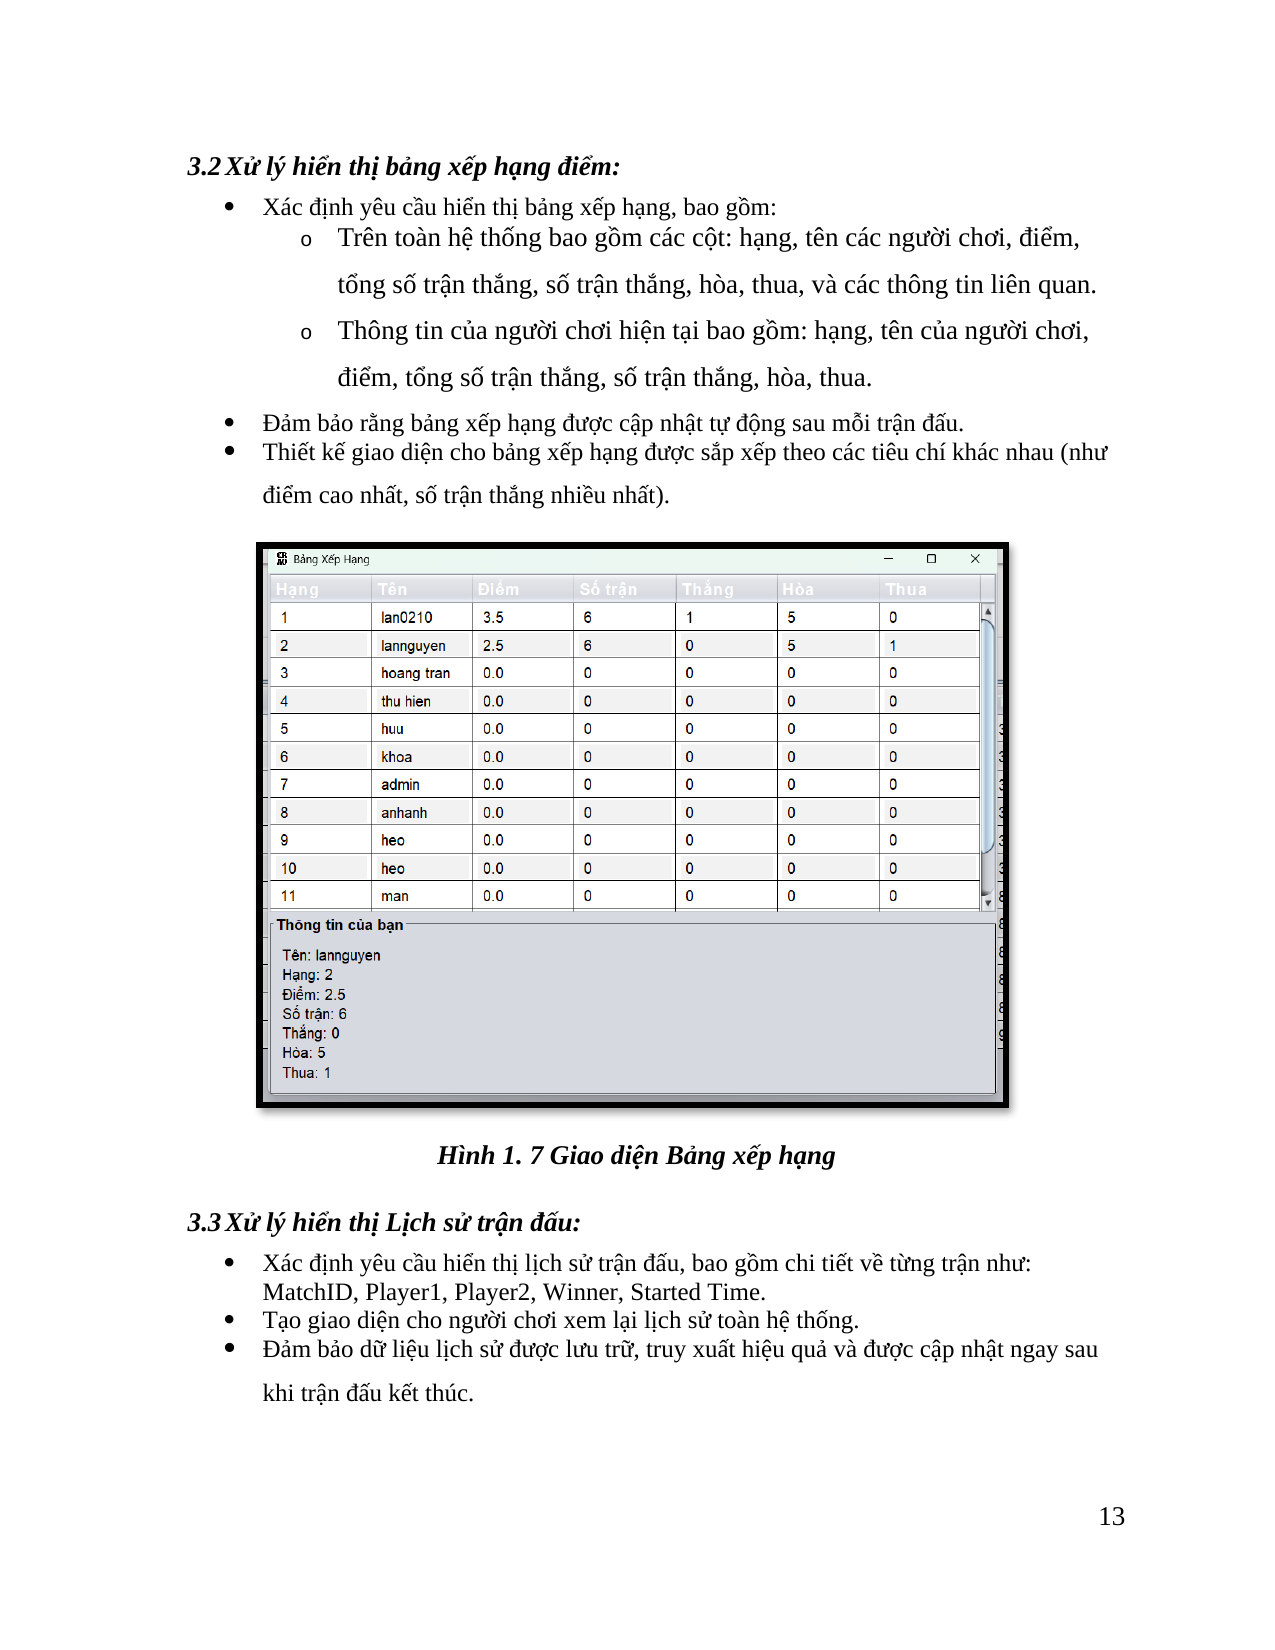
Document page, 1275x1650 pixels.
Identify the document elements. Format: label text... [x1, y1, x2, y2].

list Tạo giao diện cho người chơi xem lại lịch sử toàn hệ thống. [225, 1306, 1125, 1334]
subtitle Xử lý hiển thị Lịch sử trận đấu: [187, 1206, 1125, 1237]
list Thông tin của người chơi hiện tại bao gồm: hạng, tên của người chơi, điểm, tổng số trận thắng, số trận thắng, hòa, thua. [300, 314, 1125, 393]
picture [263, 549, 1003, 1102]
list Thiết kế giao diện cho bảng xếp hạng được sắp xếp theo các tiêu chí khác nhau (như điểm cao nhất, số trận thắng nhiều nhất). [225, 437, 1125, 509]
subtitle Xử lý hiển thị bảng xếp hạng điểm: [187, 150, 1125, 181]
list Đảm bảo dữ liệu lịch sử được lưu trữ, truy xuất hiệu quả và được cập nhật ngay sau khi trận đấu kết thúc. [225, 1334, 1125, 1407]
list Xác định yêu cầu hiển thị bảng xếp hạng, bao gồm: [225, 192, 1125, 221]
list Xác định yêu cầu hiển thị lịch sử trận đấu, bao gồm chi tiết về từng trận như: MatchID, Player1, Player2, Winner, Started Time. [225, 1248, 1125, 1306]
text Hình 1. 7 Giao diện Bảng xếp hạng [150, 1139, 1125, 1170]
list Trên toàn hệ thống bao gồm các cột: hạng, tên các người chơi, điểm, tổng số trận thắng, số trận thắng, hòa, thua, và các thông tin liên quan. [300, 221, 1125, 299]
list Đảm bảo rằng bảng xếp hạng được cập nhật tự động sau mỗi trận đấu. [225, 408, 1125, 437]
